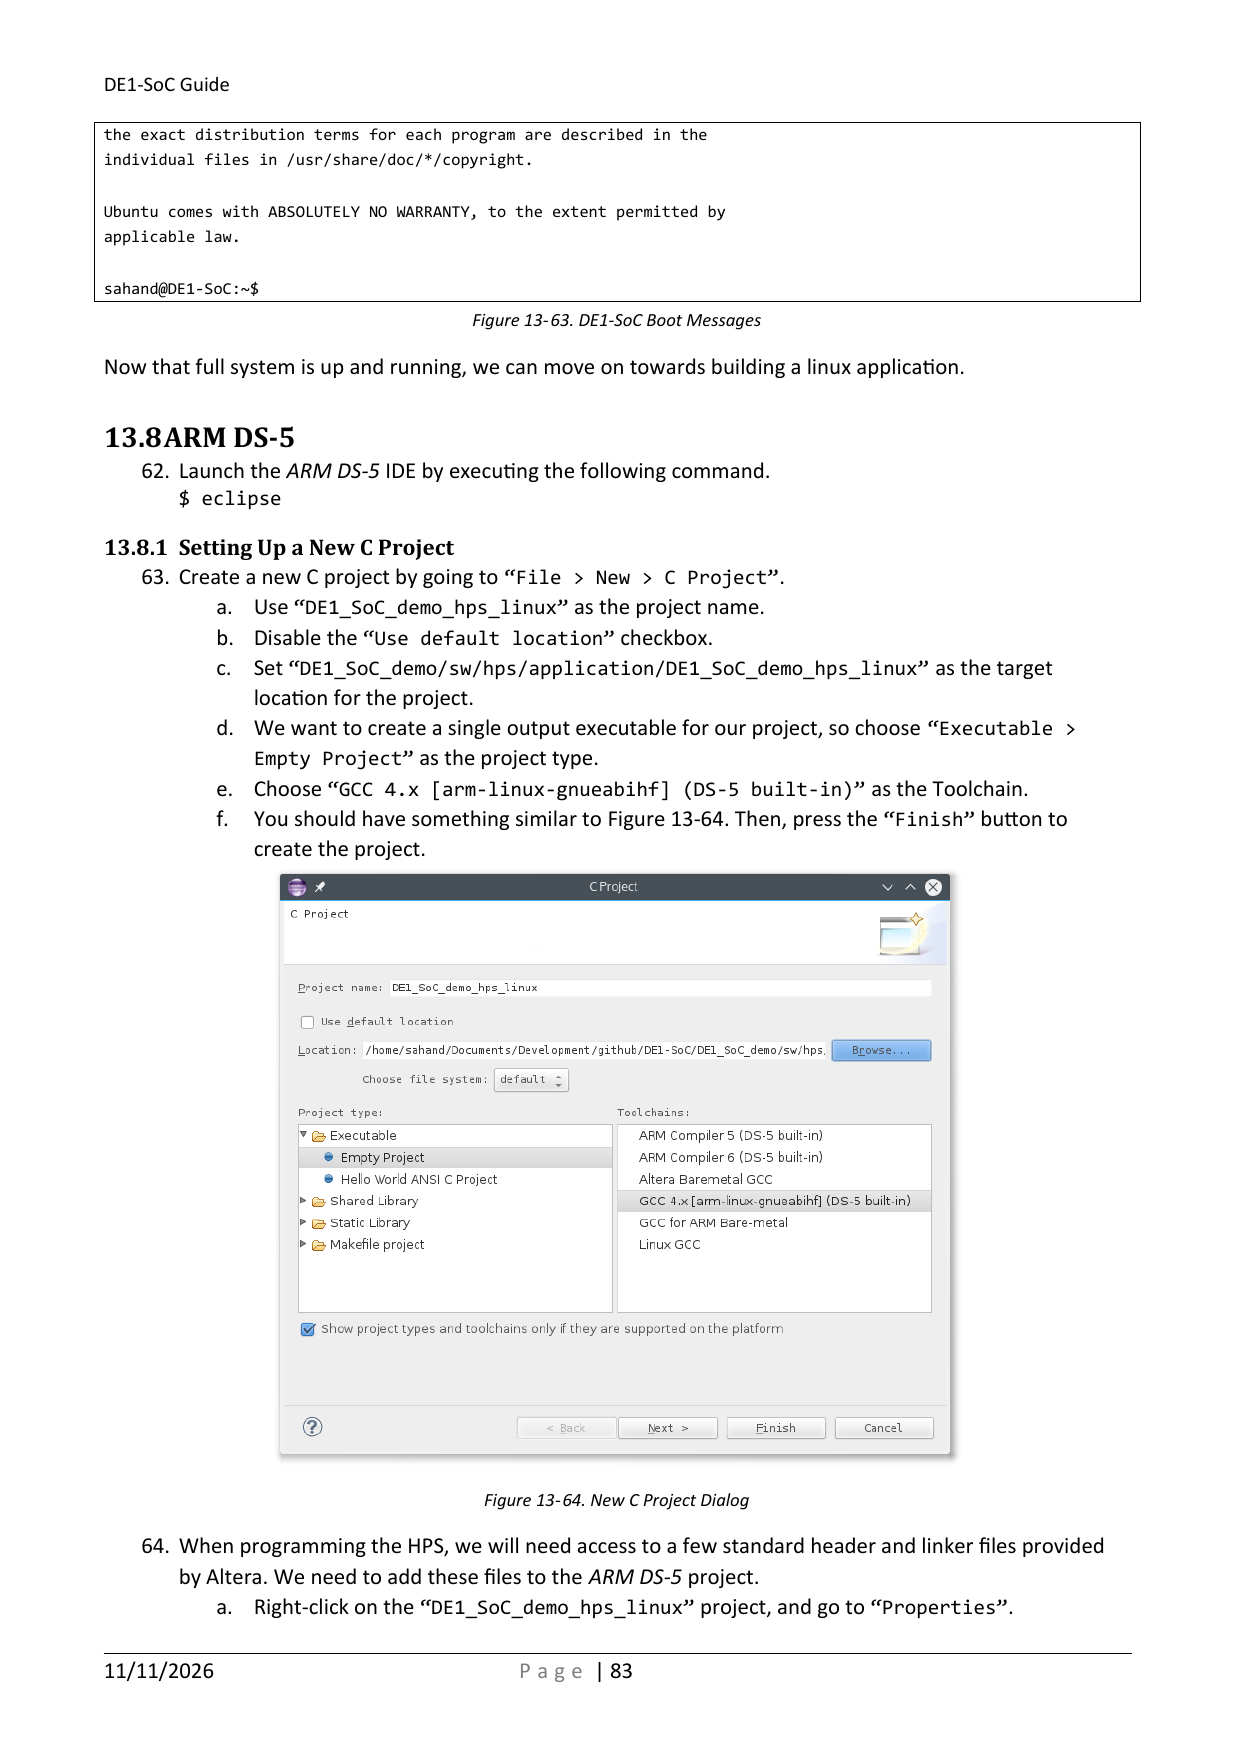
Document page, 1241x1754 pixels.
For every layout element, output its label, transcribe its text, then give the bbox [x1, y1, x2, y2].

list We want to create a single output executable for our project, so choose “Executable > Empty Project” as the project type. [216, 713, 1132, 772]
list Disable the “Use default location” checkbox. [216, 623, 1132, 651]
text Now that full system is up and running, we can move on towards building a linux application. [103, 352, 1132, 380]
list Create a new C project by going to “File > New > C Project”. [141, 562, 1132, 590]
text applicable law. [95, 224, 1140, 247]
subtitle Setting Up a New C Project [103, 533, 1132, 560]
text the exact distribution terms for each program are described in the [95, 123, 1140, 144]
text individual files in /usr/share/doc/*/copyright. [95, 147, 1140, 170]
list Choose “GCC 4.x [arm-linux-gnueabihf] (DS-5 built-in)” as the Toolchain. [216, 774, 1132, 802]
list Set “DE1_SoC_demo/sw/hps/application/DE1_SoC_demo_hps_linux” as the target location for the project. [216, 653, 1132, 711]
list When programming the HPS, we will need access to a few standard header and linker files provided by Altera. We need to add these files to the ARM DS-5 project. [141, 1532, 1132, 1590]
text Ubuntu comes with ABSOLUTELY NO WARRANTY, to the extent permitted by [95, 199, 1140, 221]
list Use “DE1_SoC_demo_hps_linux” as the project name. [216, 592, 1132, 621]
picture [270, 864, 965, 1469]
subtitle ARM DS-5 [103, 419, 1132, 454]
list Launch the ARM DS-5 IDE by executing the following command. $ eclipse [141, 456, 1132, 511]
list Right-click on the “DE1_SoC_demo_hps_linux” project, and go to “Properties”. [216, 1592, 1132, 1620]
text sahand@DE1-SoC:~$ [95, 276, 1140, 301]
